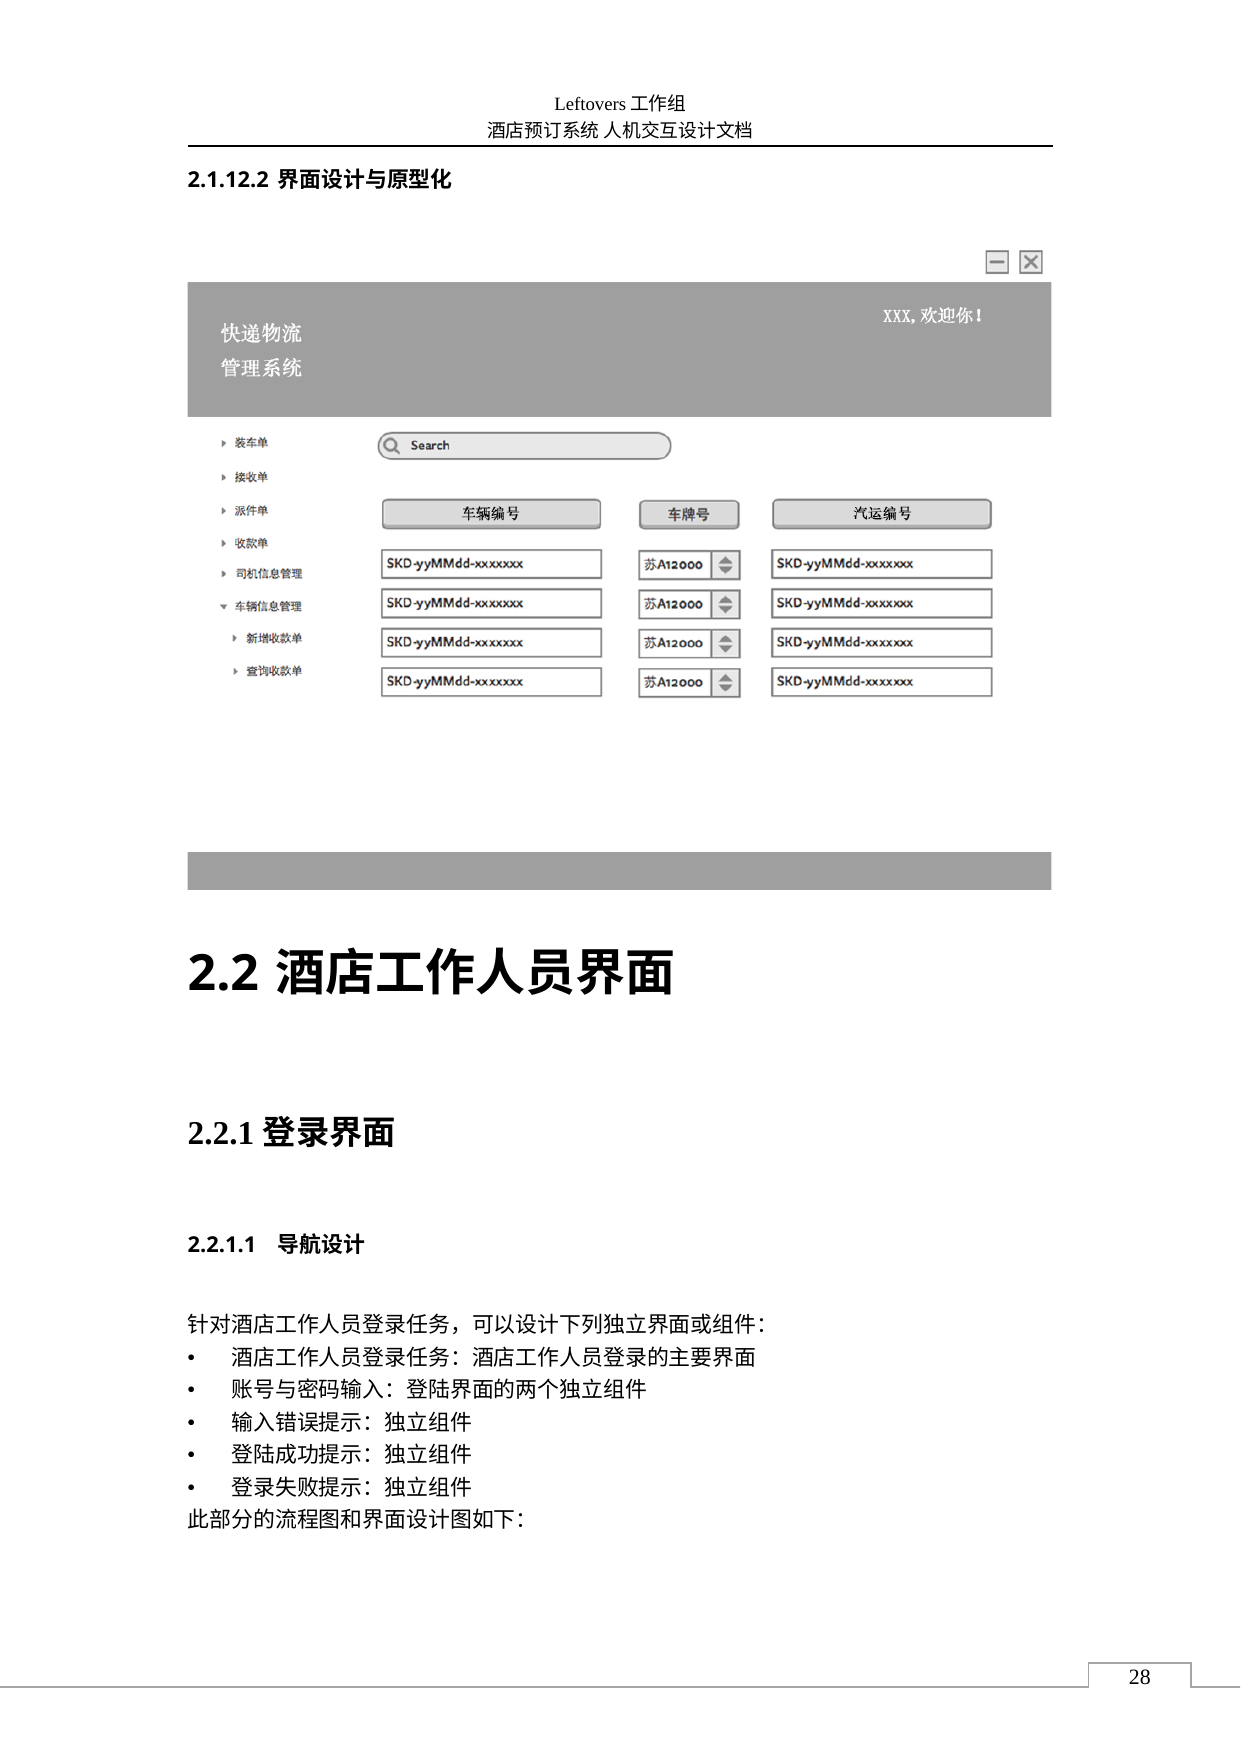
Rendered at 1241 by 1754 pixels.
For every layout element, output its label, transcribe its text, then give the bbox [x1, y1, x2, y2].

list 登陆成功提示：独立组件 [187, 1437, 1053, 1469]
subtitle 酒店工作人员界面 [187, 919, 1053, 1017]
list 账号与密码输入：登陆界面的两个独立组件 [187, 1372, 1053, 1404]
subtitle 导航设计 [187, 1226, 1053, 1259]
text 针对酒店工作人员登录任务，可以设计下列独立界面或组件： [187, 1307, 1053, 1339]
text 此部分的流程图和界面设计图如下： [187, 1502, 1053, 1534]
picture [187, 242, 1052, 890]
list 登录失败提示：独立组件 [187, 1469, 1053, 1502]
list 输入错误提示：独立组件 [187, 1404, 1053, 1437]
subtitle 登录界面 [187, 1097, 1053, 1162]
list 酒店工作人员登录任务：酒店工作人员登录的主要界面 [187, 1339, 1053, 1372]
subtitle 界面设计与原型化 [187, 162, 1053, 194]
